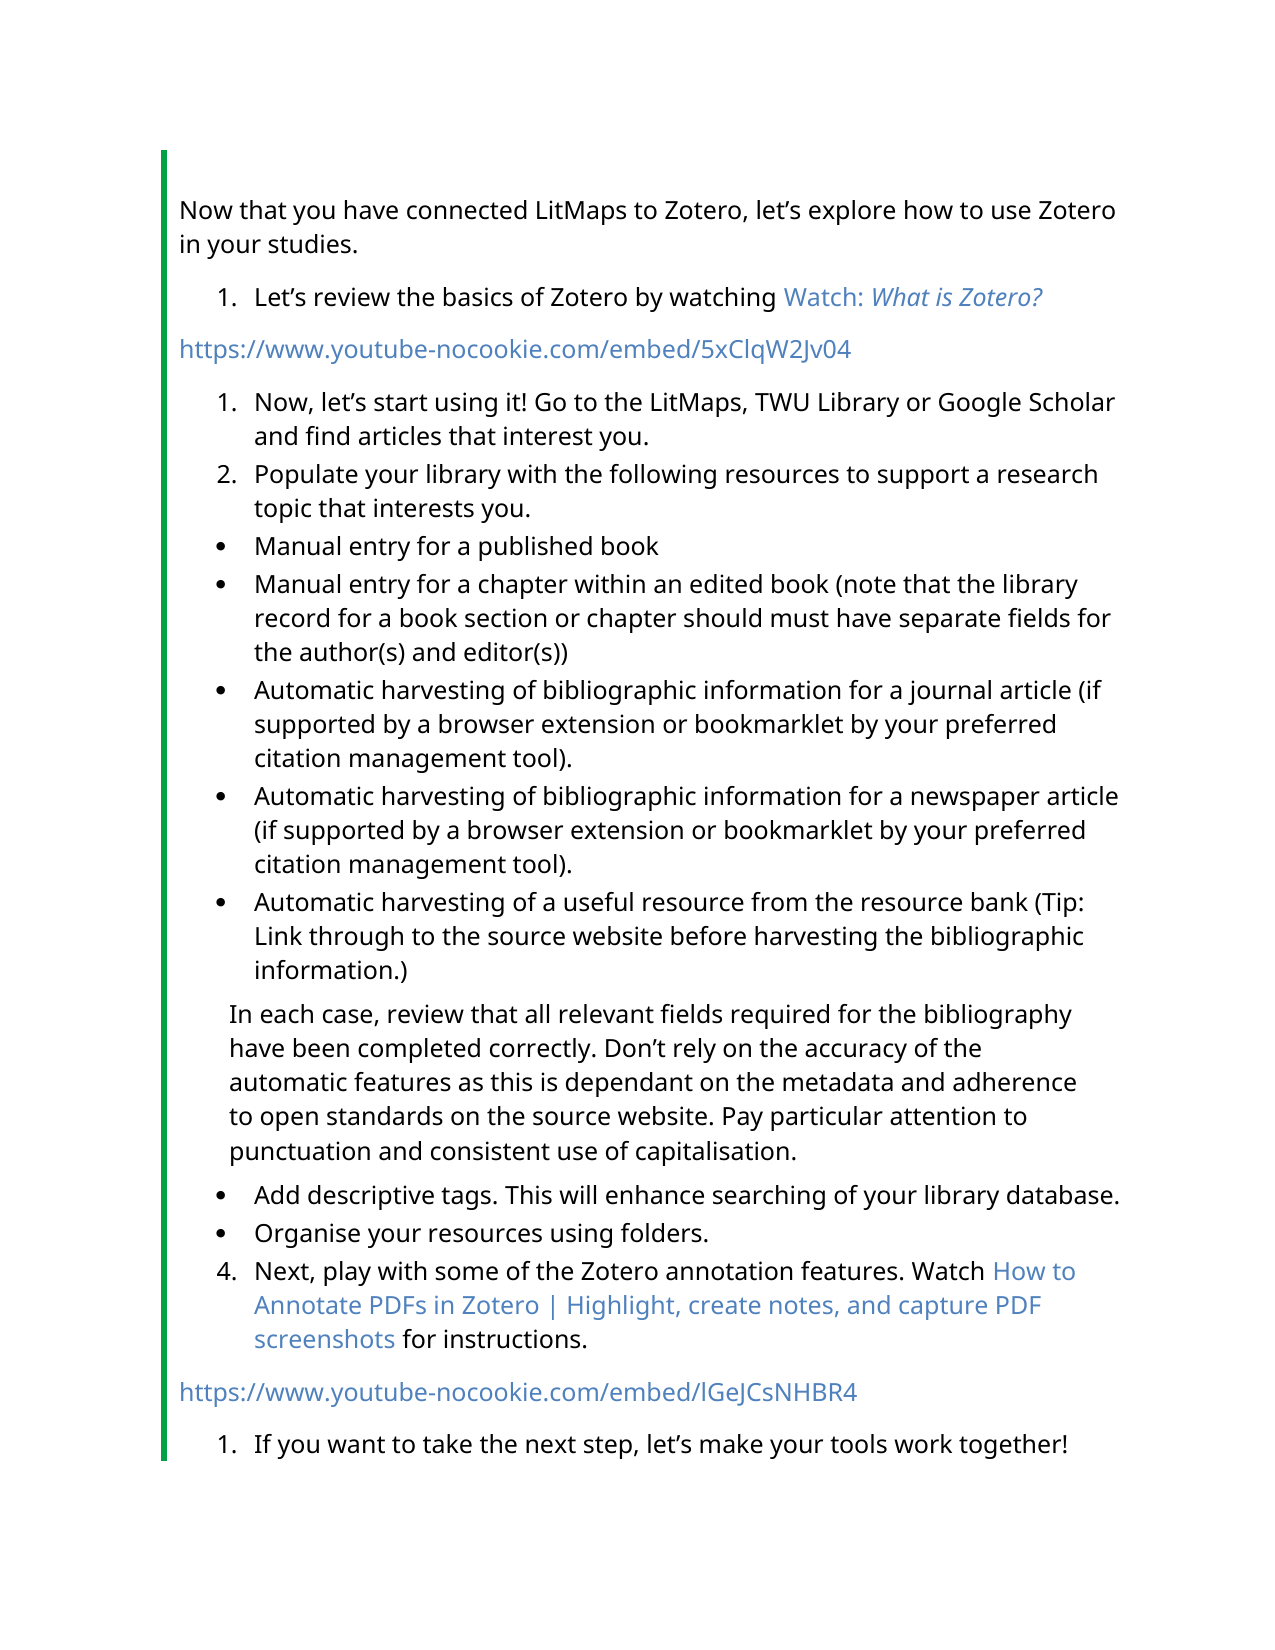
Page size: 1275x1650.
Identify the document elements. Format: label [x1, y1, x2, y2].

table_header [167, 150, 1139, 1461]
